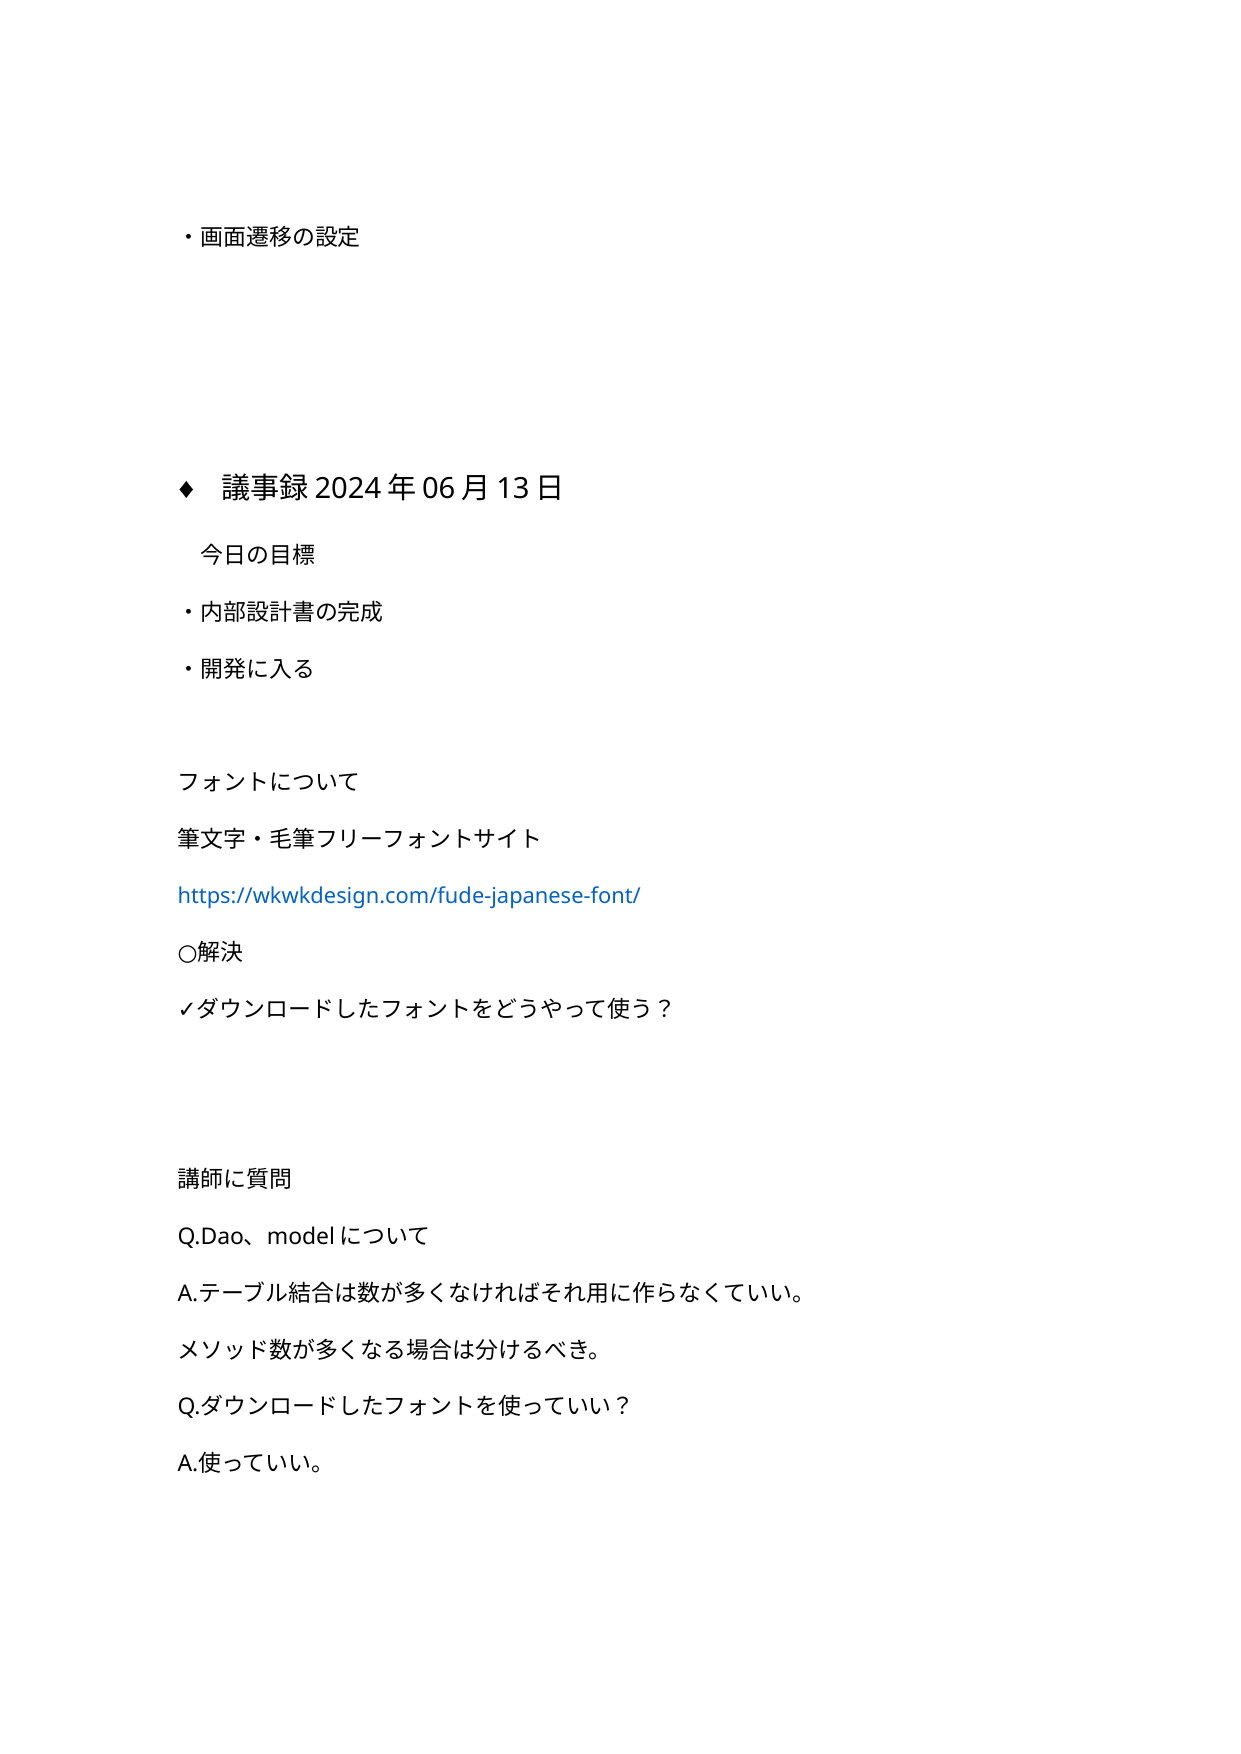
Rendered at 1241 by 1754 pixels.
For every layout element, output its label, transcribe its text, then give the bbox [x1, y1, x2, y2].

text A.使っていい。 [177, 1443, 1063, 1480]
text フォントについて [177, 762, 1063, 800]
text 今日の目標 [177, 535, 1063, 573]
subtitle 議事録2024年06月13日 [177, 448, 1063, 523]
text ・画面遷移の設定 [177, 217, 1063, 254]
text ・開発に入る [177, 649, 1063, 686]
text 講師に質問 [177, 1159, 1063, 1197]
text メソッド数が多くなる場合は分けるべき。 [177, 1329, 1063, 1367]
text https://wkwkdesign.com/fude-japanese-font/ [177, 876, 1063, 913]
text A.テーブル結合は数が多くなければそれ用に作らなくていい。 [177, 1273, 1063, 1310]
text 筆文字・毛筆フリーフォントサイト [177, 819, 1063, 856]
text ○解決 [177, 932, 1063, 970]
text Q.Dao、modelについて [177, 1216, 1063, 1253]
text ・内部設計書の完成 [177, 592, 1063, 629]
text Q.ダウンロードしたフォントを使っていい？ [177, 1386, 1063, 1424]
text ✓ダウンロードしたフォントをどうやって使う？ [177, 989, 1063, 1026]
